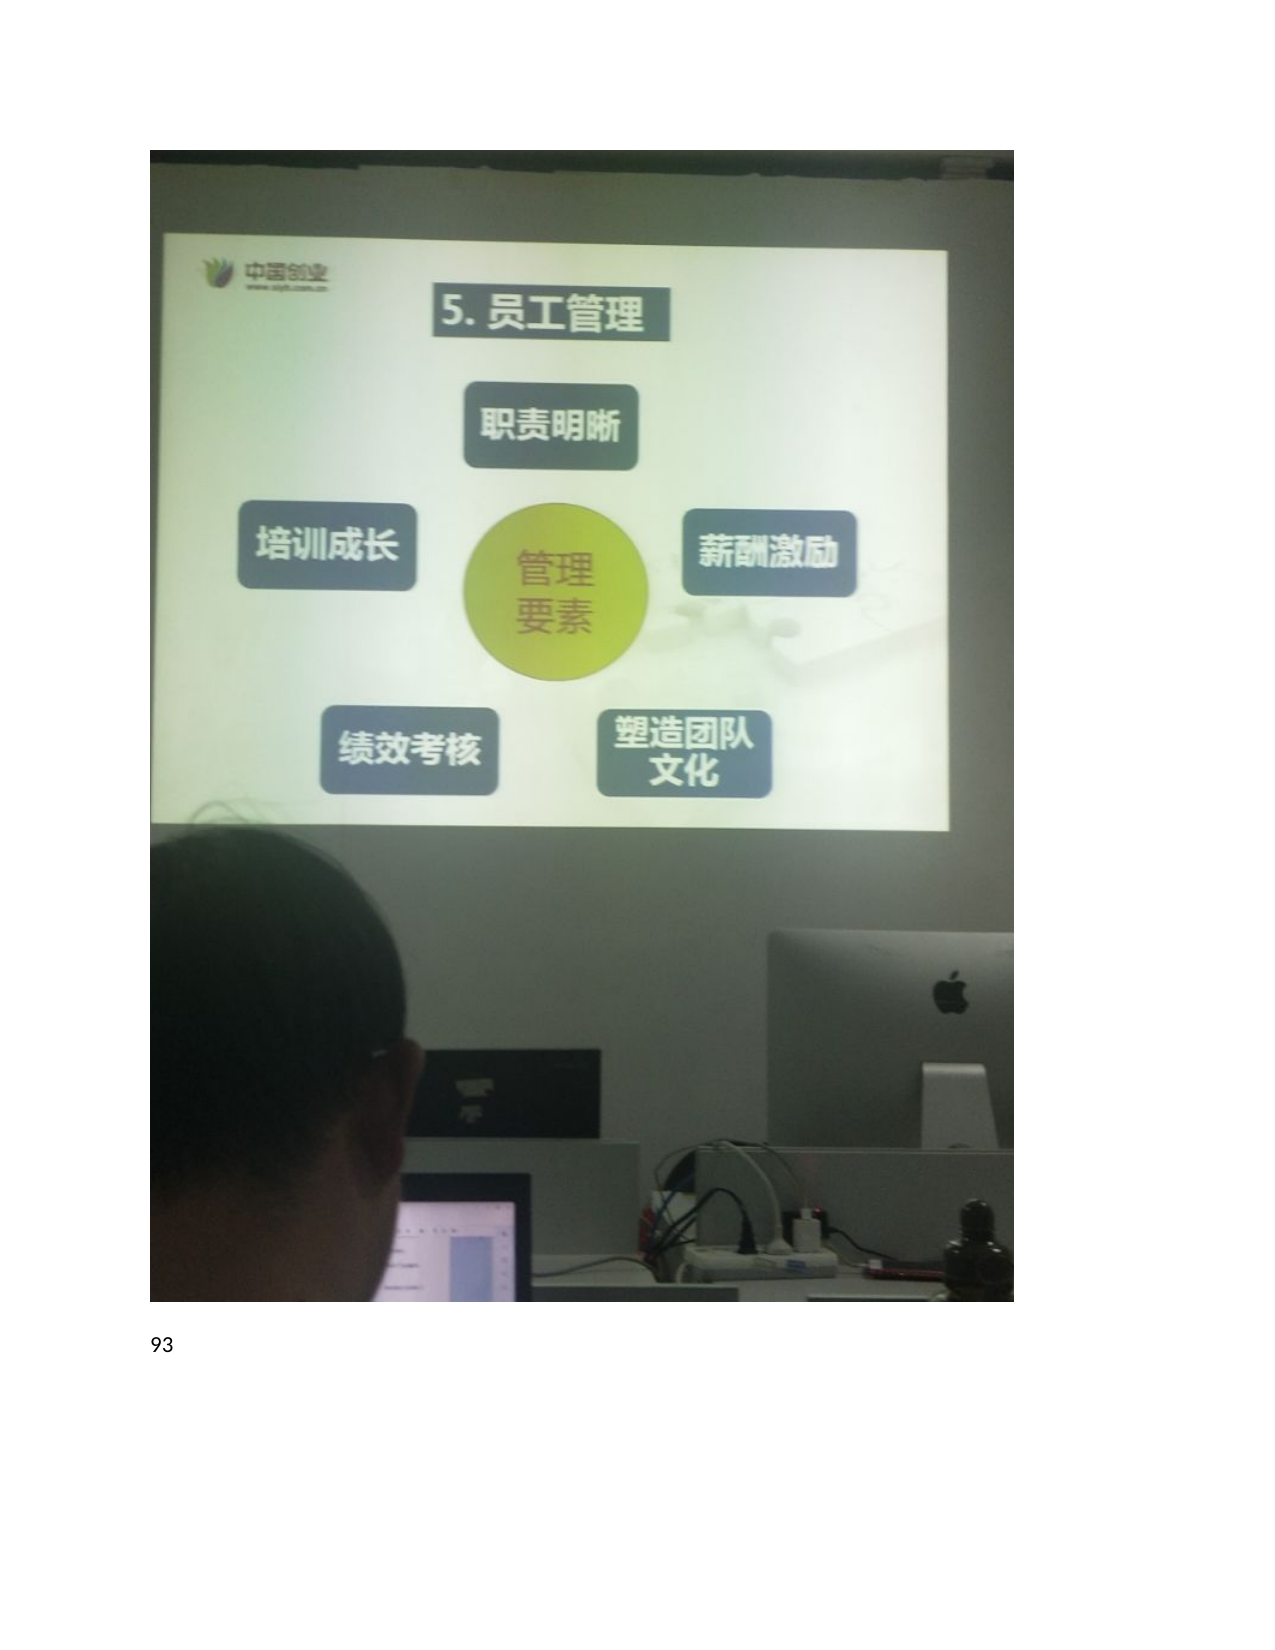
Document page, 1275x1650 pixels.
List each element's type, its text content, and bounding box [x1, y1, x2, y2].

picture [150, 150, 1014, 1302]
text 93 [150, 1330, 1125, 1358]
